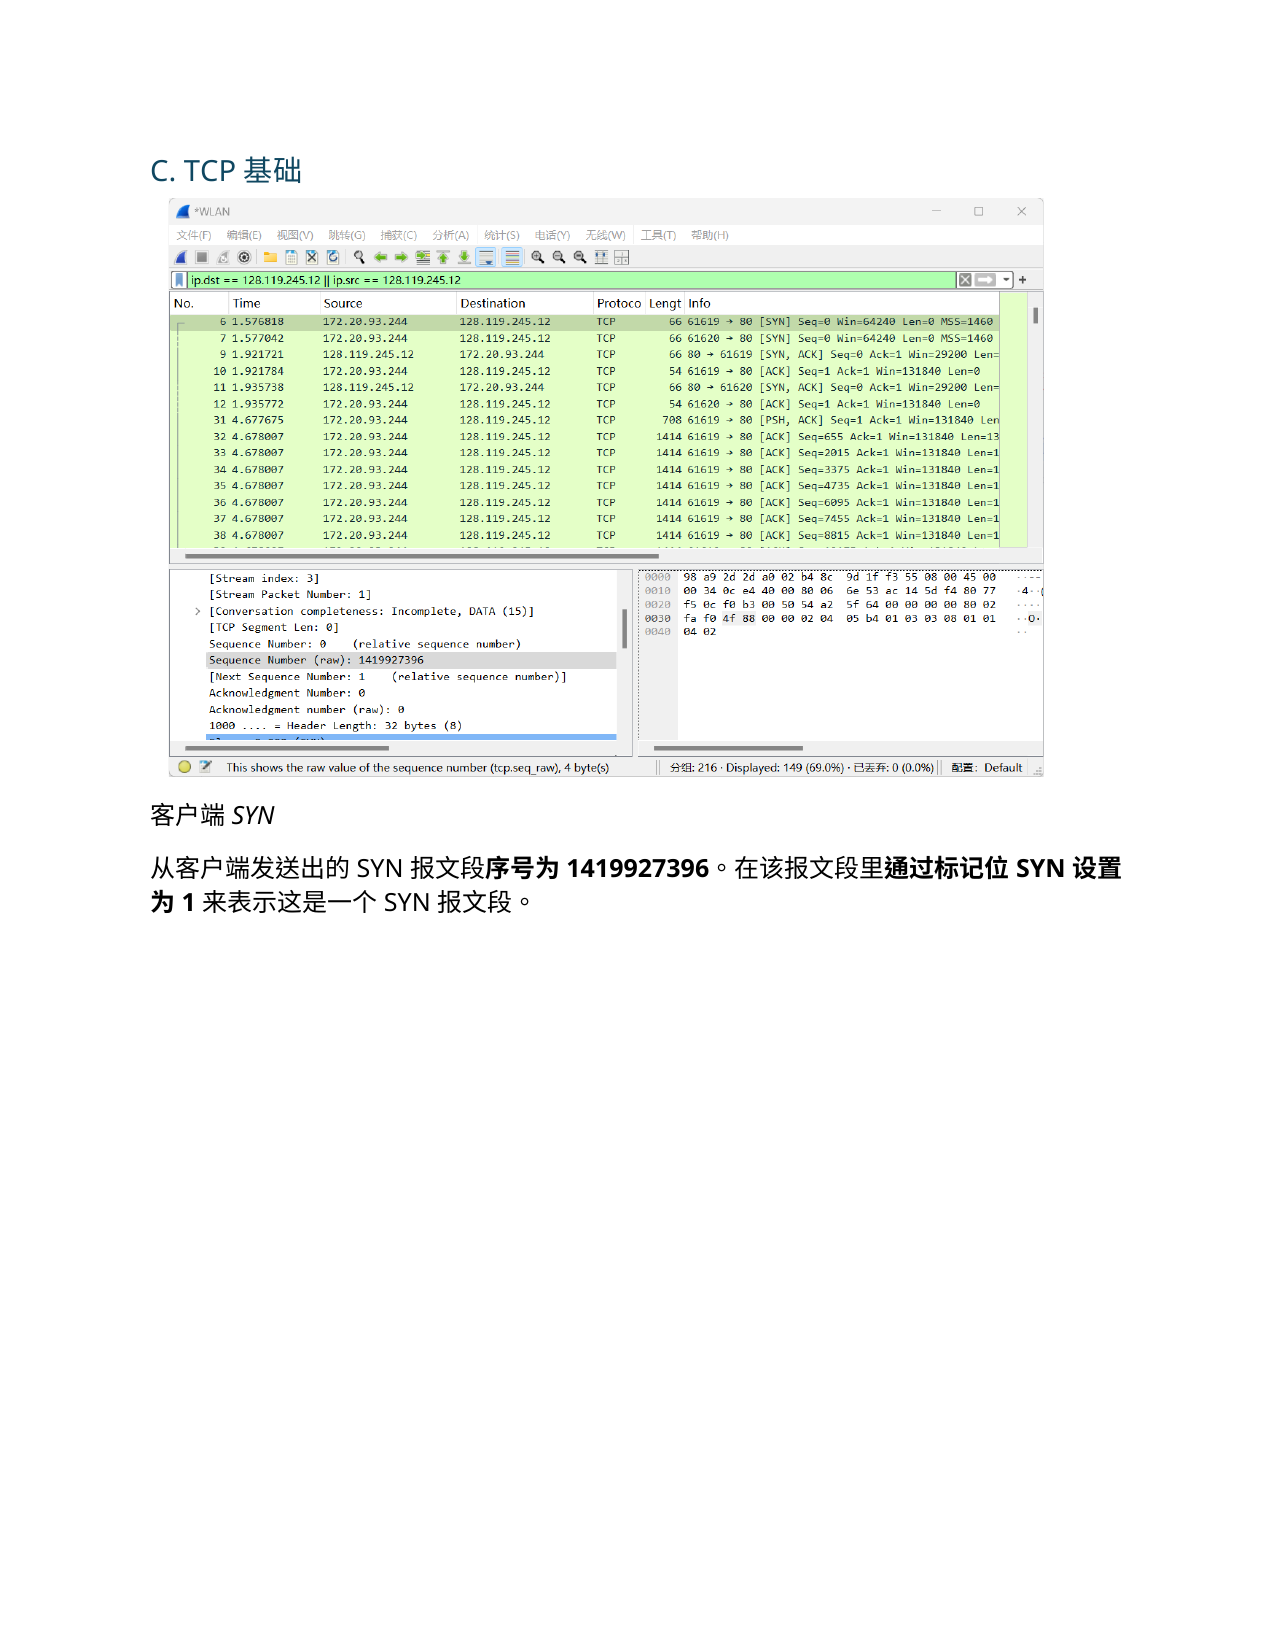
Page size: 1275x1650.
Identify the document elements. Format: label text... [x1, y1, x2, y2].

text 从客户端发送出的 SYN 报文段序号为 1419927396。在该报文段里通过标记位 SYN 设置为 1 来表示这是一个 SYN 报文段。 [150, 850, 1125, 918]
subtitle C. TCP 基础 [150, 150, 1125, 190]
picture [168, 198, 1044, 777]
text 客户端 SYN [150, 798, 1125, 832]
